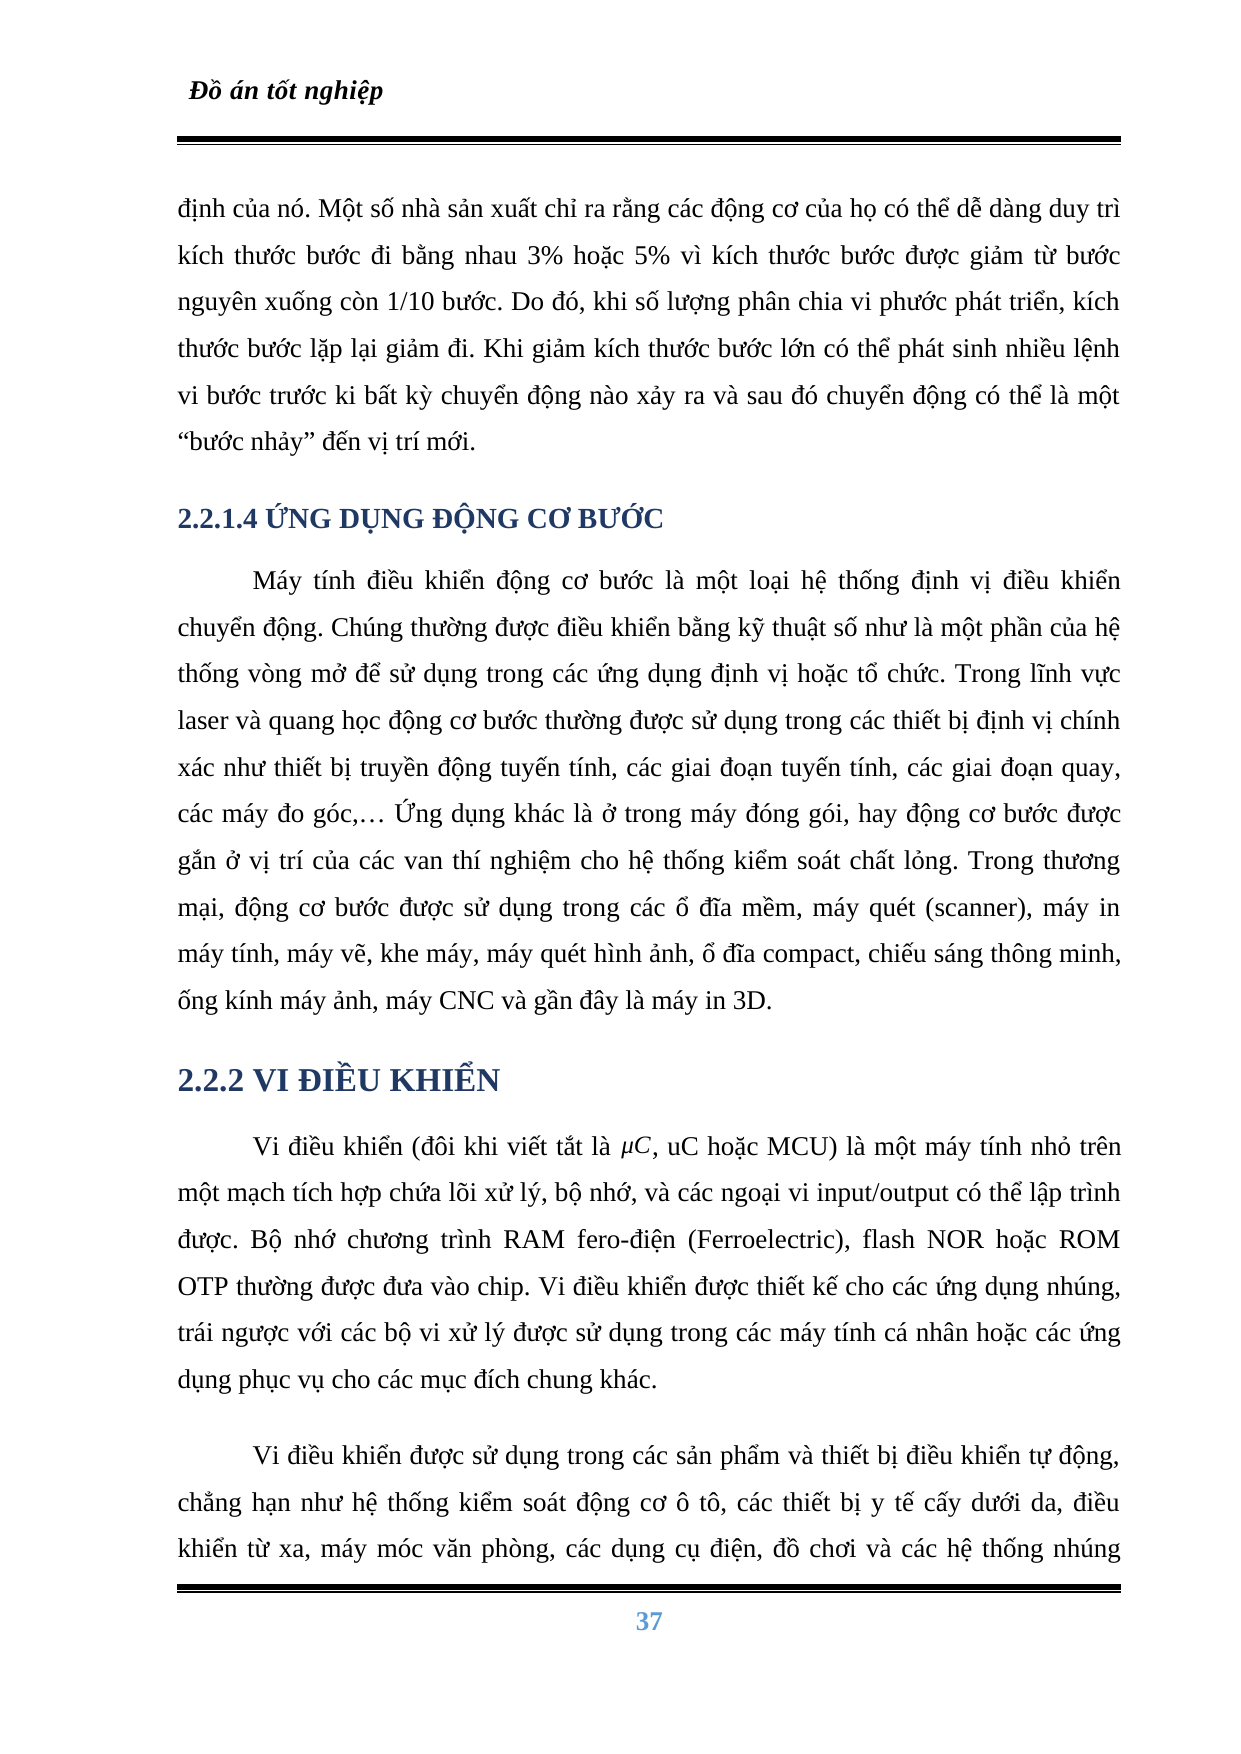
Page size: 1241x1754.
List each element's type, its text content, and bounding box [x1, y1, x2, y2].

subtitle 2.2.2 VI ĐIỀU KHIỂN [177, 1060, 1122, 1098]
subtitle 2.2.1.4 ỨNG DỤNG ĐỘNG CƠ BƯỚC [177, 501, 1122, 535]
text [177, 1439, 1122, 1563]
text Máy tính điều khiển động cơ bước là một loại hệ thống định vị điều khiển chuyển động. Chúng thường được điều khiển bằng kỹ thuật số như là một phần của hệ thống vòng mở để sử dụng trong các ứng dụng định vị hoặc tổ chức. Trong lĩnh vực laser và quang học động cơ bước thường được sử dụng trong các thiết bị định vị chính xác như thiết bị truyền động tuyến tính, các giai đoạn tuyến tính, các giai đoạn quay, các máy đo góc,… Ứng dụng khác là ở trong máy đóng gói, hay động cơ bước được gắn ở vị trí của các van thí nghiệm cho hệ thống kiểm soát chất lỏng. Trong thương mại, động cơ bước được sử dụng trong các ổ đĩa mềm, máy quét (scanner), máy in máy tính, máy vẽ, khe máy, máy quét hình ảnh, ổ đĩa compact, chiếu sáng thông minh, ống kính máy ảnh, máy CNC và gần đây là máy in 3D. [177, 564, 1122, 1015]
text Vi điều khiển (đôi khi viết tắt là , uC hoặc MCU) là một máy tính nhỏ trên một mạch tích hợp chứa lõi xử lý, bộ nhớ, và các ngoại vi input/output có thể lập trình được. Bộ nhớ chương trình RAM fero-điện (Ferroelectric), flash NOR hoặc ROM OTP thường được đưa vào chip. Vi điều khiển được thiết kế cho các ứng dụng nhúng, trái ngược với các bộ vi xử lý được sử dụng trong các máy tính cá nhân hoặc các ứng dụng phục vụ cho các mục đích chung khác. [177, 1130, 1122, 1394]
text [177, 192, 1122, 457]
